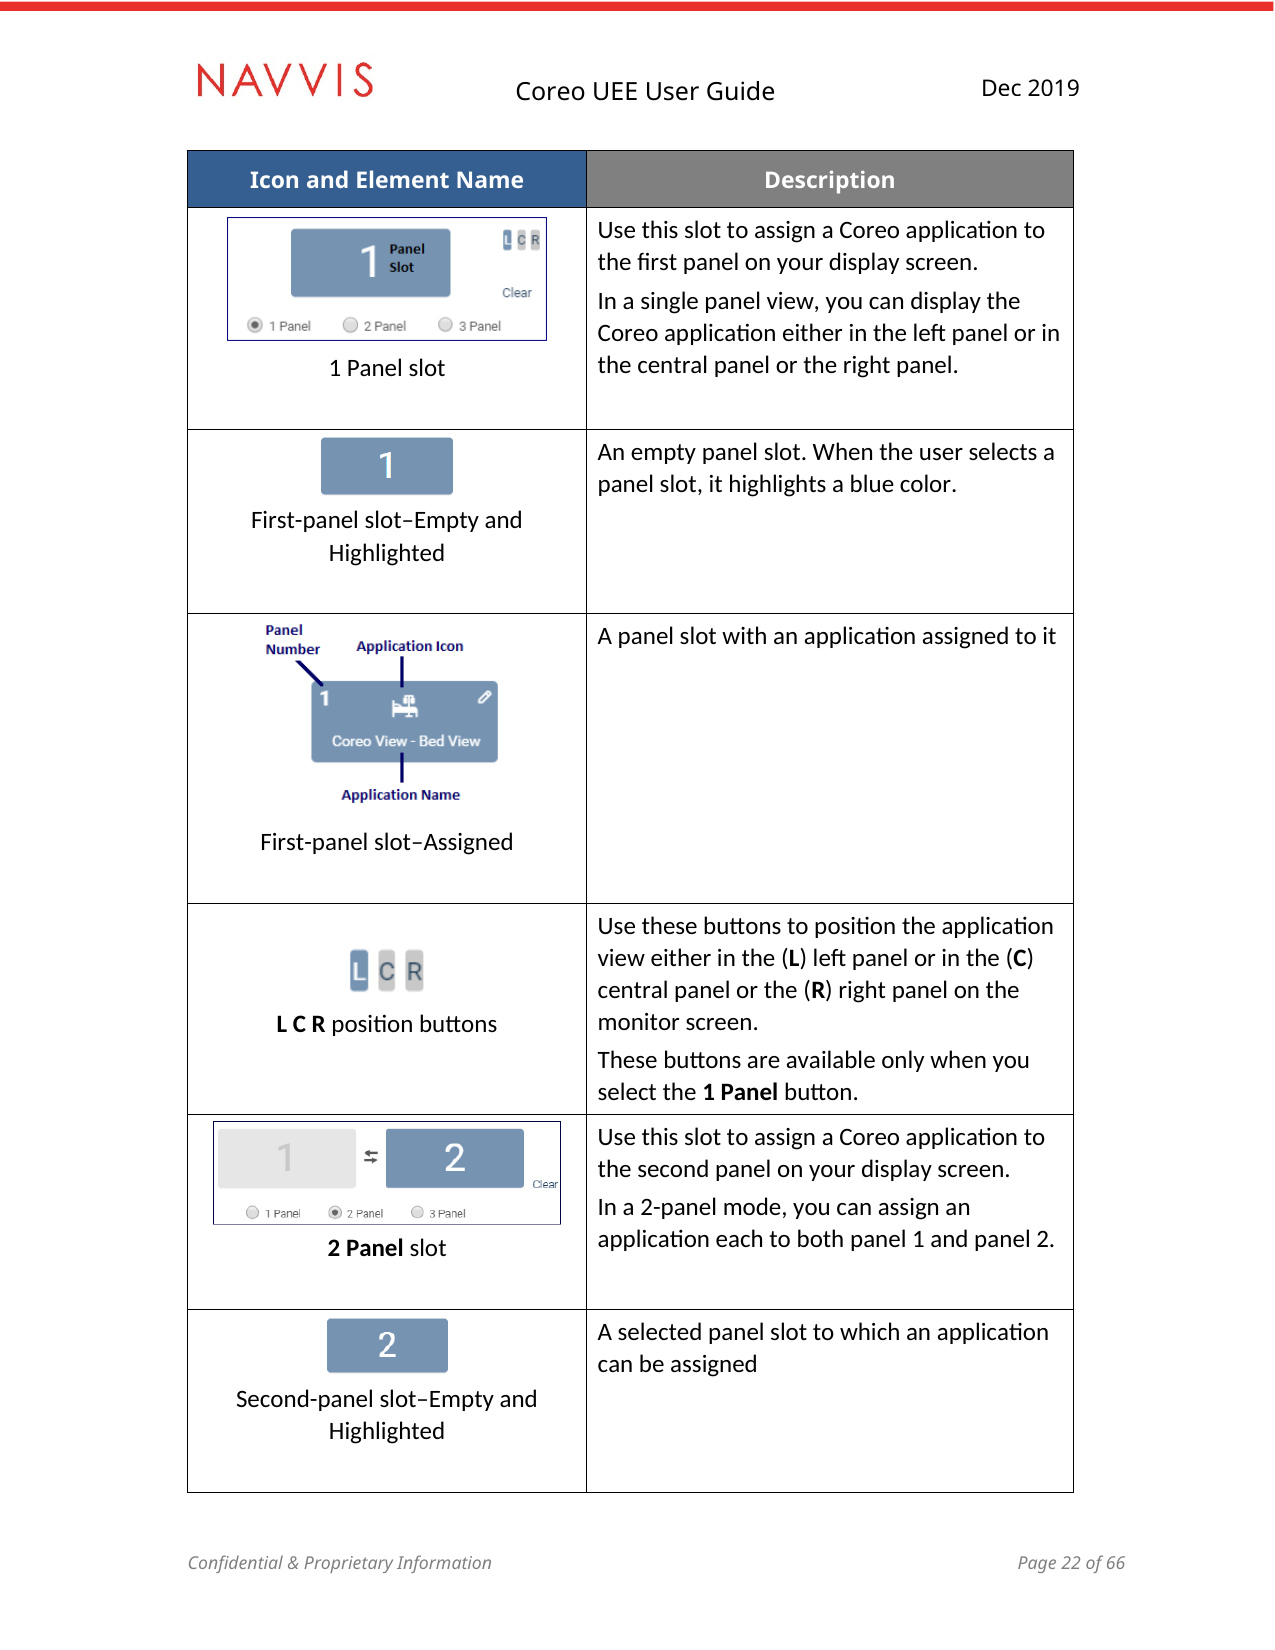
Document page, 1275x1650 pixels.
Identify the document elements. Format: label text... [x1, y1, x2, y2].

table_header Icon and Element Name [188, 151, 586, 207]
picture [187, 55, 383, 104]
table_cell Use this slot to assign a Coreo application to the first panel on your display screen. In a single panel view, you can display the Coreo application either in the left panel or in the central panel or the right panel. [587, 208, 1073, 429]
table_cell Use this slot to assign a Coreo application to the second panel on your display screen. In a 2-panel mode, you can assign an application each to both panel 1 and panel 2. [587, 1115, 1073, 1309]
table_cell Second-panel slot–Empty and Highlighted [188, 1310, 586, 1492]
table_cell A selected panel slot to which an application can be assigned [587, 1310, 1073, 1492]
picture [343, 939, 430, 1001]
table_cell L C R position buttons [188, 904, 586, 1114]
table_header Description [587, 151, 1073, 207]
picture [212, 1121, 562, 1225]
picture [225, 214, 549, 345]
picture [319, 436, 455, 497]
table_cell An empty panel slot. When the user selects a panel slot, it highlights a blue color. [587, 430, 1073, 613]
table_cell A panel slot with an application assigned to it [587, 614, 1073, 902]
table_cell First-panel slot–Empty and Highlighted [188, 430, 586, 613]
table_cell 1 Panel slot [188, 208, 586, 429]
table_cell First-panel slot–Assigned [188, 614, 586, 902]
picture [324, 1316, 450, 1376]
table_cell 2 Panel slot [188, 1115, 586, 1309]
picture [259, 620, 515, 819]
table_cell Use these buttons to position the application view either in the (L) left panel or in the (C) central panel or the (R) right panel on the monitor screen. These buttons are available only when you select the 1 Panel button. [587, 904, 1073, 1114]
